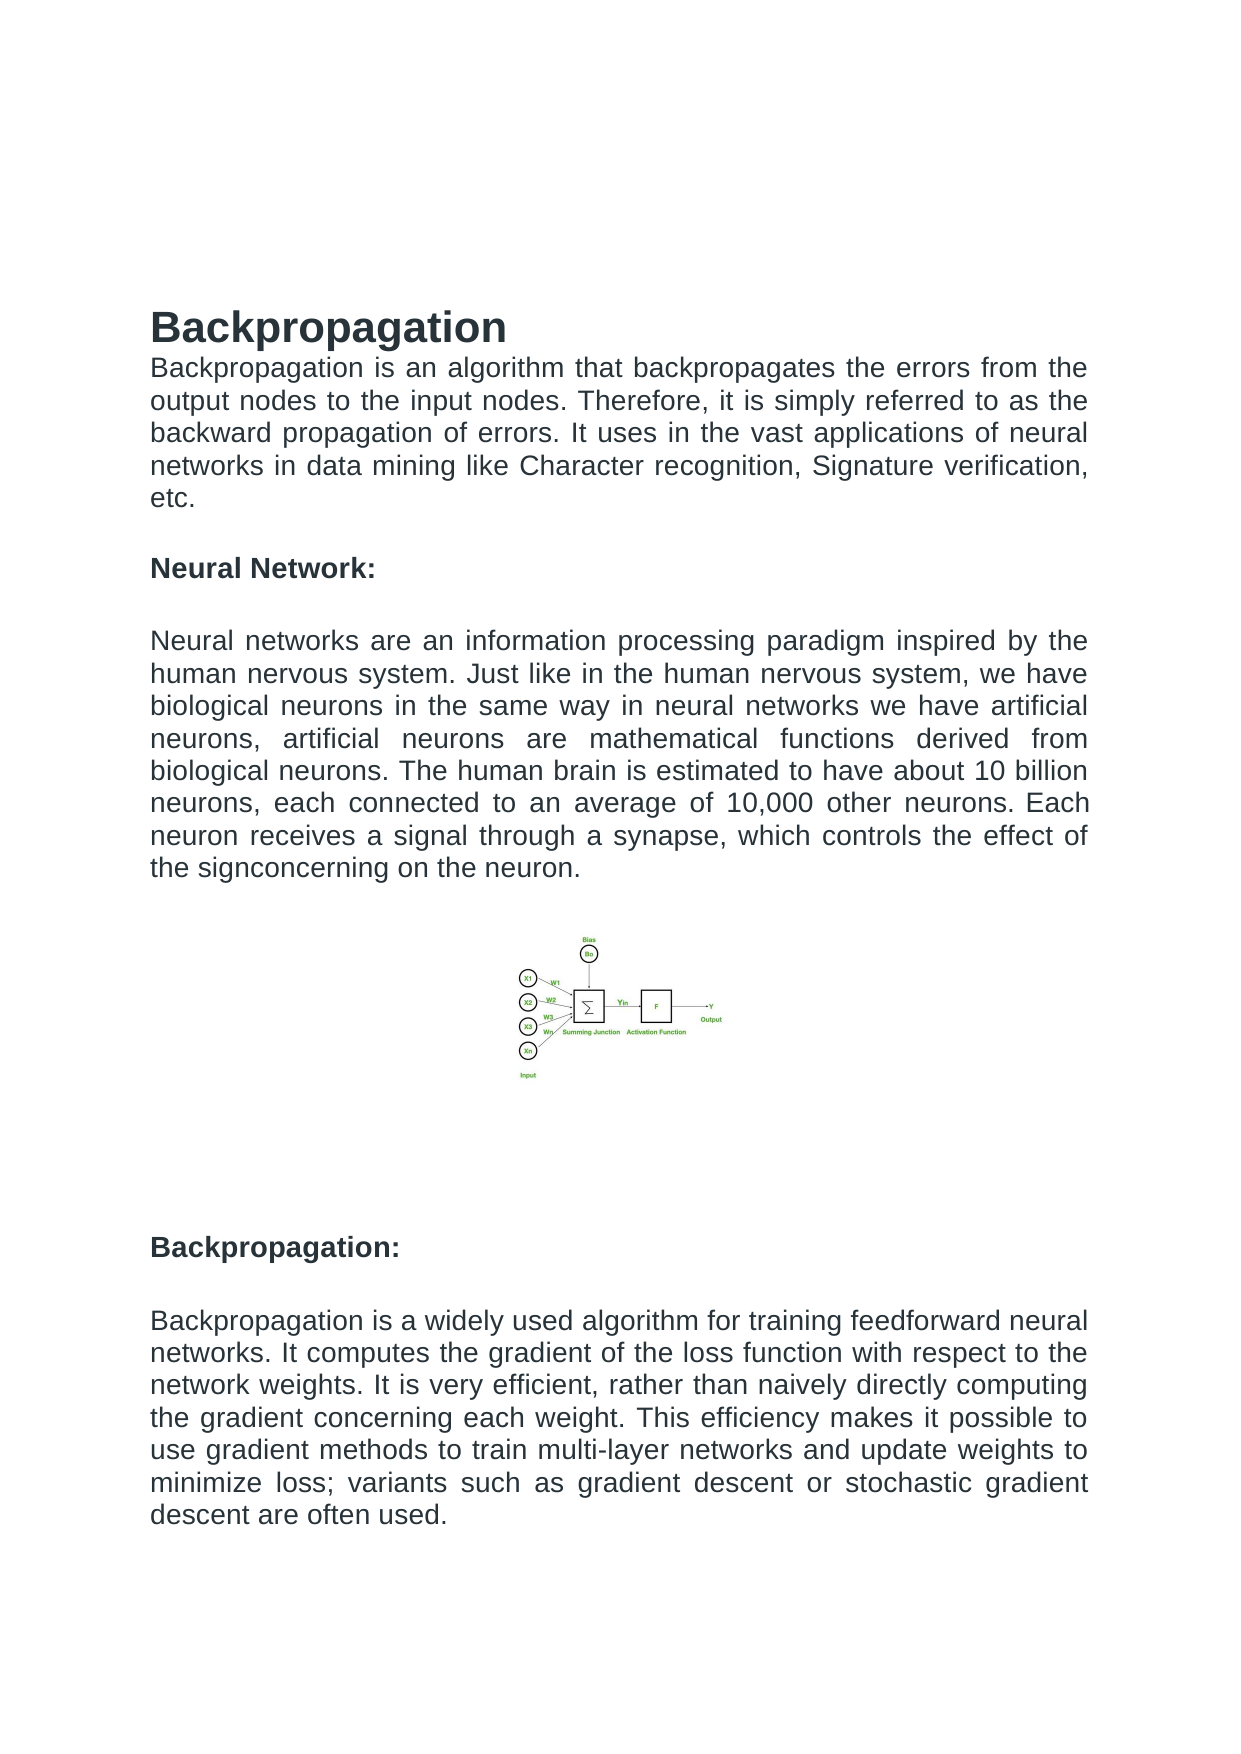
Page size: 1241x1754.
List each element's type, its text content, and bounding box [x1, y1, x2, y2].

text Backpropagation [150, 301, 1090, 351]
text Neural networks are an information processing paradigm inspired by the human nervous system. Just like in the human nervous system, we have biological neurons in the same way in neural networks we have artificial neurons, artificial neurons are mathematical functions derived from biological neurons. The human brain is estimated to have about 10 billion neurons, each connected to an average of 10,000 other neurons. Each neuron receives a signal through a synapse, which controls the effect of the signconcerning on the neuron. [150, 624, 1090, 883]
picture [455, 883, 785, 1131]
subtitle Neural Network: [150, 551, 1090, 584]
text Backpropagation is a widely used algorithm for training feedforward neural networks. It computes the gradient of the loss function with respect to the network weights. It is very efficient, rather than naively directly computing the gradient concerning each weight. This efficiency makes it possible to use gradient methods to train multi-layer networks and update weights to minimize loss; variants such as gradient descent or stochastic gradient descent are often used. [150, 1303, 1090, 1530]
subtitle Backpropagation: [150, 1230, 1090, 1263]
text Backpropagation is an algorithm that backpropagates the errors from the output nodes to the input nodes. Therefore, it is simply referred to as the backward propagation of errors. It uses in the vast applications of neural networks in data mining like Character recognition, Signature verification, etc. [150, 351, 1090, 513]
